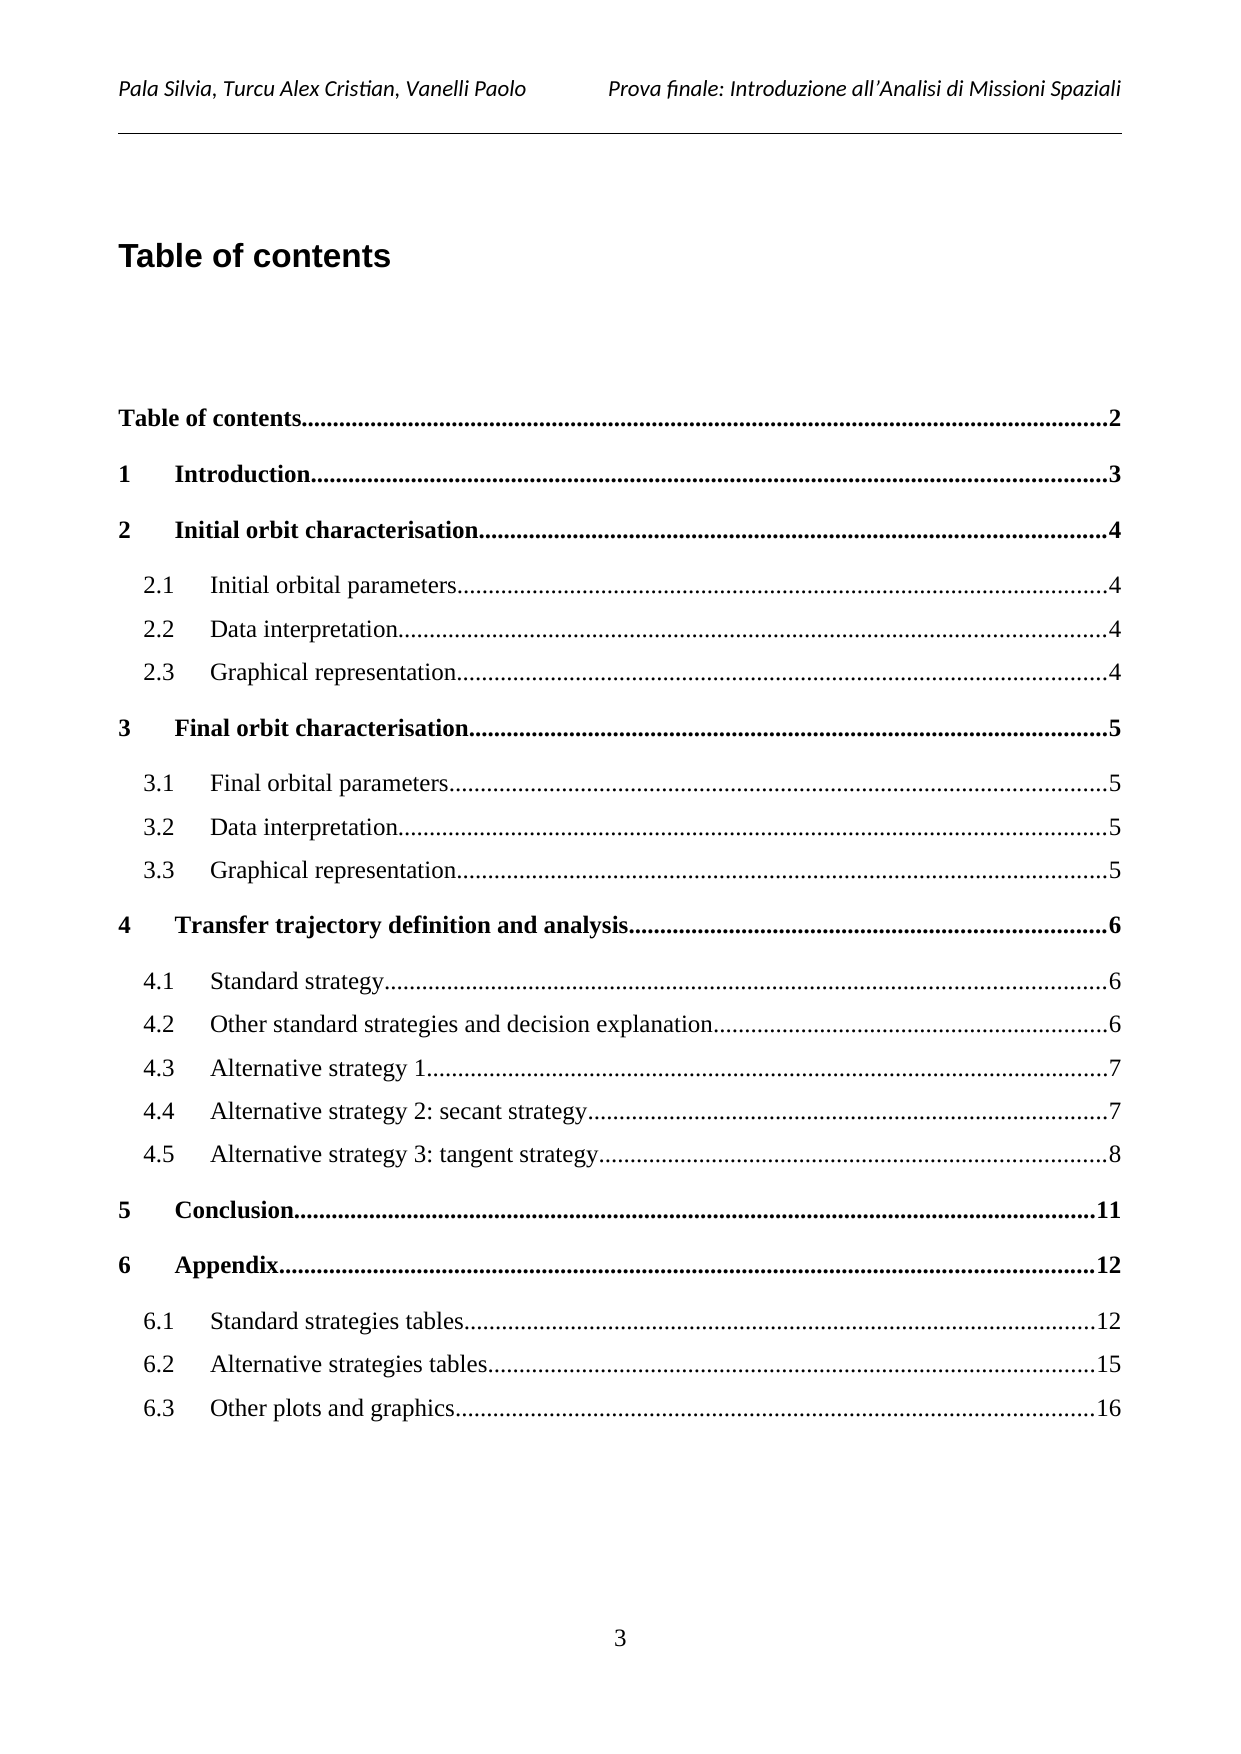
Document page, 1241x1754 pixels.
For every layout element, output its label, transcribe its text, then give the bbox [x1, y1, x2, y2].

subtitle Table of contents [118, 236, 1122, 274]
